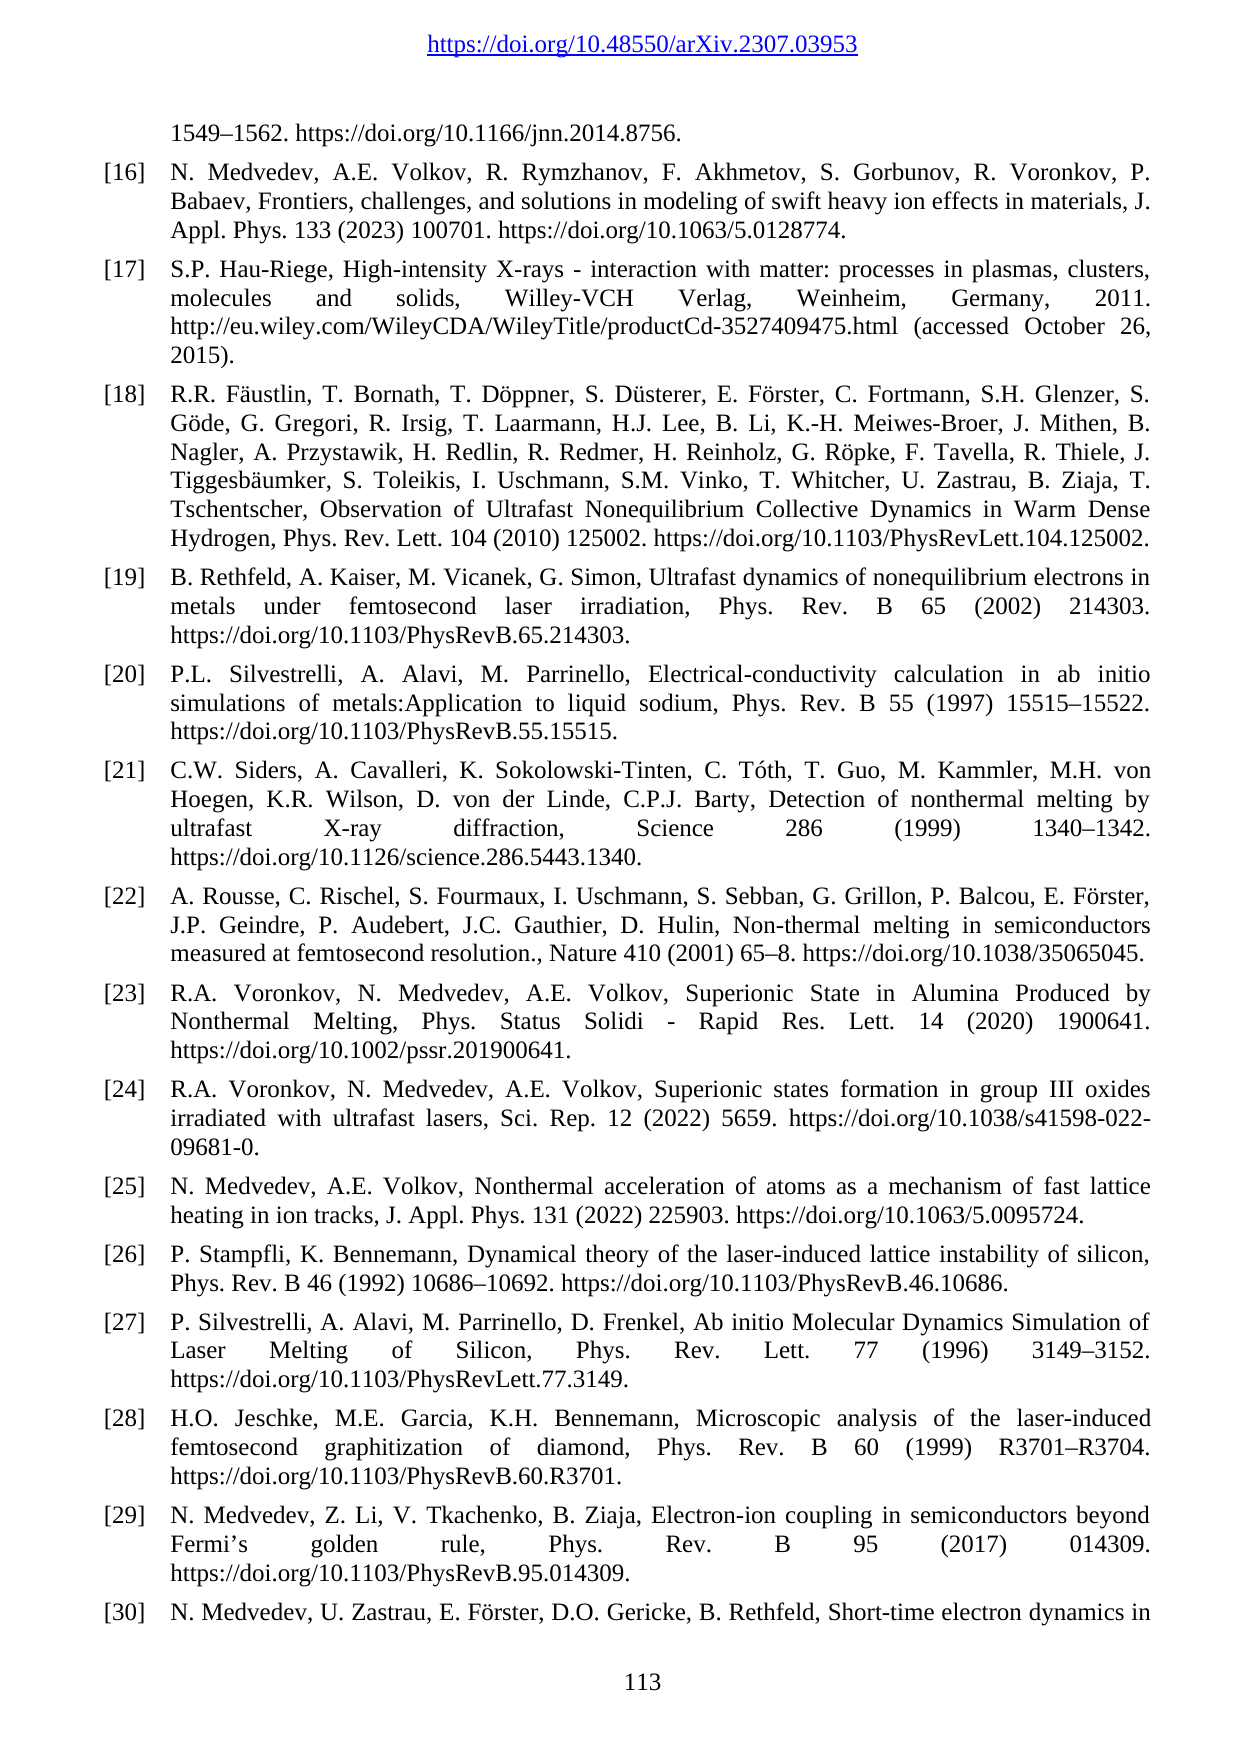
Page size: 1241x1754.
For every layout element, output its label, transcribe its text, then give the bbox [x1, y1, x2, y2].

text [19] B. Rethfeld, A. Kaiser, M. Vicanek, G. Simon, Ultrafast dynamics of nonequilibrium electrons in metals under femtosecond laser irradiation, Phys. Rev. B 65 (2002) 214303. https://doi.org/10.1103/PhysRevB.65.214303. [103, 562, 1152, 648]
text [28] H.O. Jeschke, M.E. Garcia, K.H. Bennemann, Microscopic analysis of the laser-induced femtosecond graphitization of diamond, Phys. Rev. B 60 (1999) R3701–R3704. https://doi.org/10.1103/PhysRevB.60.R3701. [103, 1403, 1152, 1490]
text [29] N. Medvedev, Z. Li, V. Tkachenko, B. Ziaja, Electron-ion coupling in semiconductors beyond Fermi’s golden rule, Phys. Rev. B 95 (2017) 014309. https://doi.org/10.1103/PhysRevB.95.014309. [103, 1500, 1152, 1586]
text [22] A. Rousse, C. Rischel, S. Fourmaux, I. Uschmann, S. Sebban, G. Grillon, P. Balcou, E. Förster, J.P. Geindre, P. Audebert, J.C. Gauthier, D. Hulin, Non-thermal melting in semiconductors measured at femtosecond resolution., Nature 410 (2001) 65–8. https://doi.org/10.1038/35065045. [103, 881, 1152, 967]
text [103, 118, 1152, 147]
text [17] S.P. Hau-Riege, High-intensity X-rays - interaction with matter: processes in plasmas, clusters, molecules and solids, Willey-VCH Verlag, Weinheim, Germany, 2011. http://eu.wiley.com/WileyCDA/WileyTitle/productCd-3527409475.html (accessed October 26, 2015). [103, 254, 1152, 369]
text [21] C.W. Siders, A. Cavalleri, K. Sokolowski-Tinten, C. Tóth, T. Guo, M. Kammler, M.H. von Hoegen, K.R. Wilson, D. von der Linde, C.P.J. Barty, Detection of nonthermal melting by ultrafast X-ray diffraction, Science 286 (1999) 1340–1342. https://doi.org/10.1126/science.286.5443.1340. [103, 756, 1152, 871]
text [16] N. Medvedev, A.E. Volkov, R. Rymzhanov, F. Akhmetov, S. Gorbunov, R. Voronkov, P. Babaev, Frontiers, challenges, and solutions in modeling of swift heavy ion effects in materials, J. Appl. Phys. 133 (2023) 100701. https://doi.org/10.1063/5.0128774. [103, 157, 1152, 243]
text [23] R.A. Voronkov, N. Medvedev, A.E. Volkov, Superionic State in Alumina Produced by Nonthermal Melting, Phys. Status Solidi - Rapid Res. Lett. 14 (2020) 1900641. https://doi.org/10.1002/pssr.201900641. [103, 978, 1152, 1064]
text [27] P. Silvestrelli, A. Alavi, M. Parrinello, D. Frenkel, Ab initio Molecular Dynamics Simulation of Laser Melting of Silicon, Phys. Rev. Lett. 77 (1996) 3149–3152. https://doi.org/10.1103/PhysRevLett.77.3149. [103, 1307, 1152, 1393]
text [18] R.R. Fäustlin, T. Bornath, T. Döppner, S. Düsterer, E. Förster, C. Fortmann, S.H. Glenzer, S. Göde, G. Gregori, R. Irsig, T. Laarmann, H.J. Lee, B. Li, K.-H. Meiwes-Broer, J. Mithen, B. Nagler, A. Przystawik, H. Redlin, R. Redmer, H. Reinholz, G. Röpke, F. Tavella, R. Thiele, J. Tiggesbäumker, S. Toleikis, I. Uschmann, S.M. Vinko, T. Whitcher, U. Zastrau, B. Ziaja, T. Tschentscher, Observation of Ultrafast Nonequilibrium Collective Dynamics in Warm Dense Hydrogen, Phys. Rev. Lett. 104 (2010) 125002. https://doi.org/10.1103/PhysRevLett.104.125002. [103, 379, 1152, 552]
text [25] N. Medvedev, A.E. Volkov, Nonthermal acceleration of atoms as a mechanism of fast lattice heating in ion tracks, J. Appl. Phys. 131 (2022) 225903. https://doi.org/10.1063/5.0095724. [103, 1171, 1152, 1228]
text [26] P. Stampfli, K. Bennemann, Dynamical theory of the laser-induced lattice instability of silicon, Phys. Rev. B 46 (1992) 10686–10692. https://doi.org/10.1103/PhysRevB.46.10686. [103, 1239, 1152, 1296]
text [24] R.A. Voronkov, N. Medvedev, A.E. Volkov, Superionic states formation in group III oxides irradiated with ultrafast lasers, Sci. Rep. 12 (2022) 5659. https://doi.org/10.1038/s41598-022-09681-0. [103, 1074, 1152, 1161]
text [20] P.L. Silvestrelli, A. Alavi, M. Parrinello, Electrical-conductivity calculation in ab initio simulations of metals:Application to liquid sodium, Phys. Rev. B 55 (1997) 15515–15522. https://doi.org/10.1103/PhysRevB.55.15515. [103, 659, 1152, 745]
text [103, 1597, 1152, 1626]
